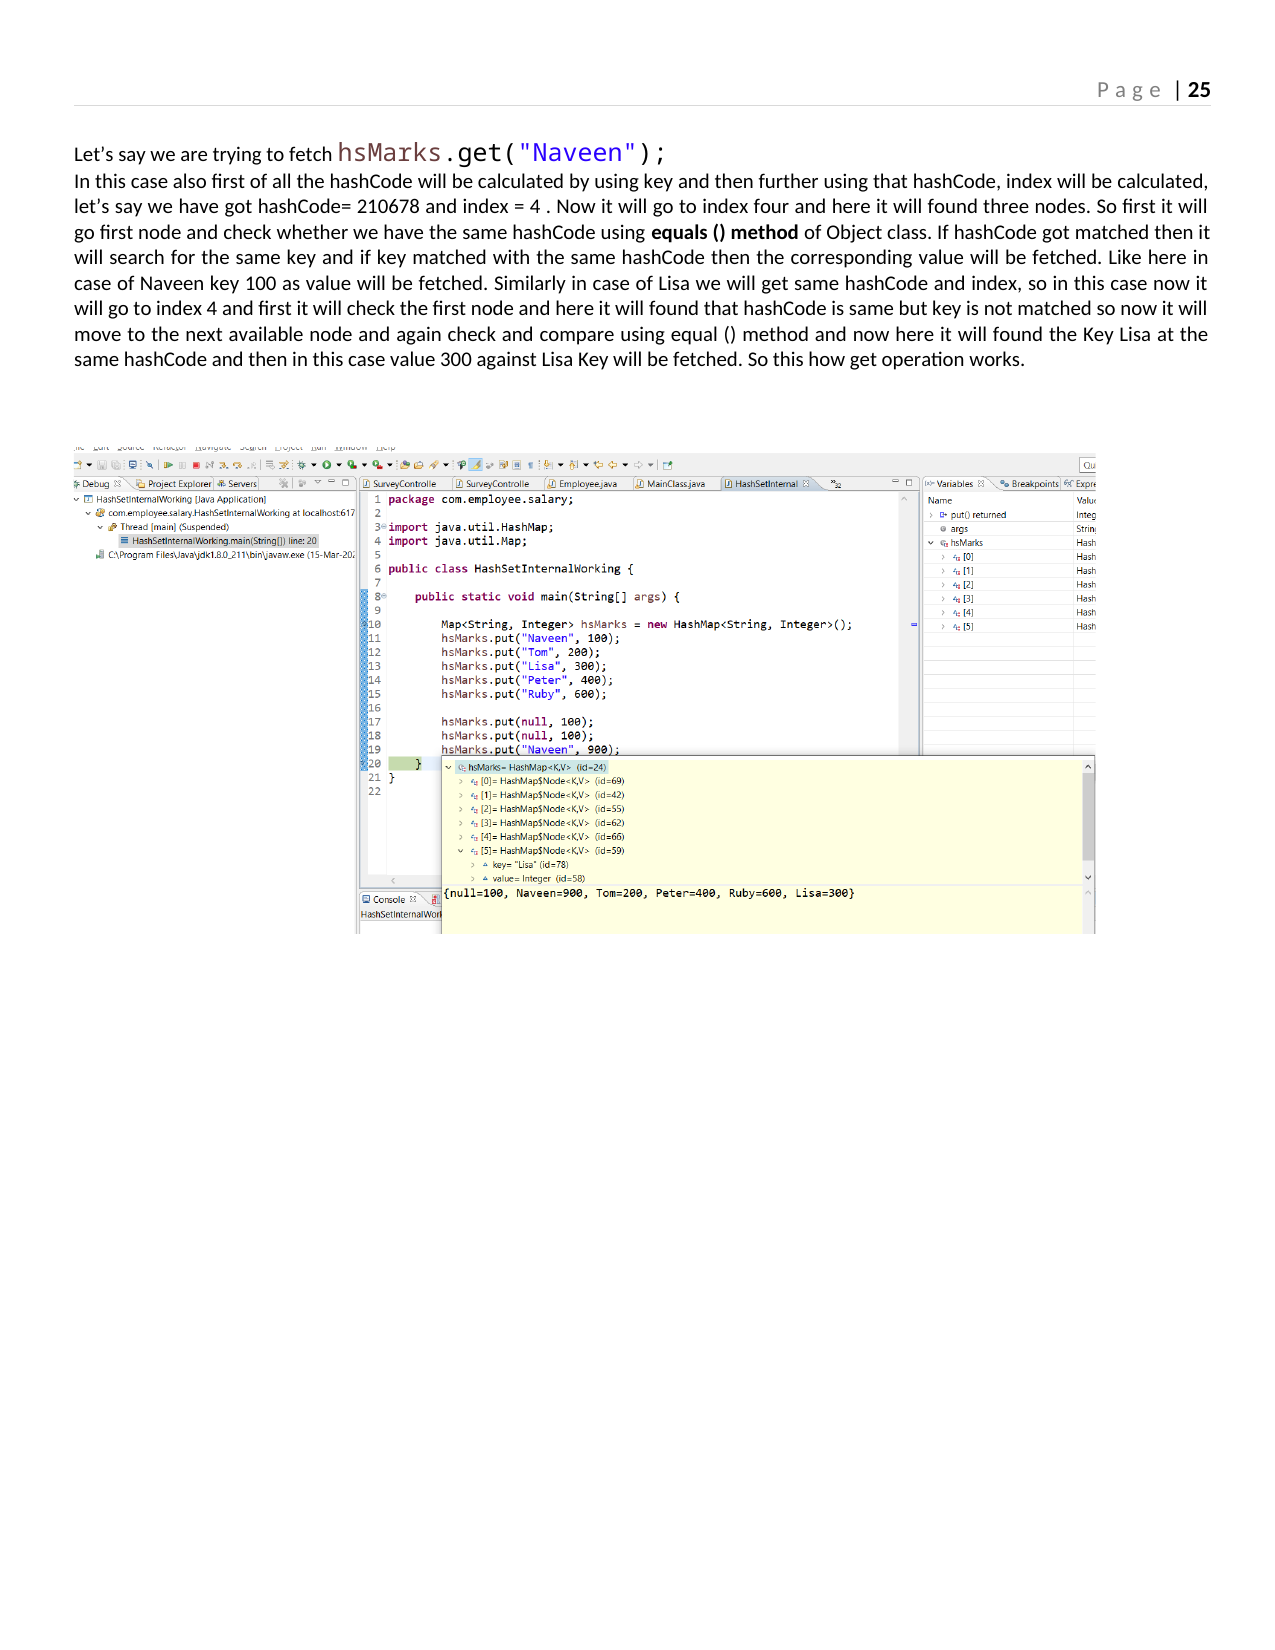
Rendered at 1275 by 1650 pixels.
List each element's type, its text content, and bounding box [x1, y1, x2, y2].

text Let’s say we are trying to fetch hsMarks.get("Naveen"); [74, 134, 1211, 168]
text In this case also first of all the hashCode will be calculated by using key and then further using that hashCode, index will be calculated, let’s say we have got hashCode= 210678 and index = 4 . Now it will go to index four and here it will found three nodes. So first it will go first node and check whether we have the same hashCode using equals () method of Object class. If hashCode got matched then it will search for the same key and if key matched with the same hashCode then the corresponding value will be fetched. Like here in case of Naveen key 100 as value will be fetched. Similarly in case of Lisa we will get same hashCode and index, so in this case now it will go to index 4 and first it will check the first node and here it will found that hashCode is same but key is not matched so now it will move to the next available node and again check and compare using equal () method and now here it will found the Key Lisa at the same hashCode and then in this case value 300 against Lisa Key will be fetched. So this how get operation works. [74, 168, 1211, 372]
picture [73, 447, 1096, 934]
